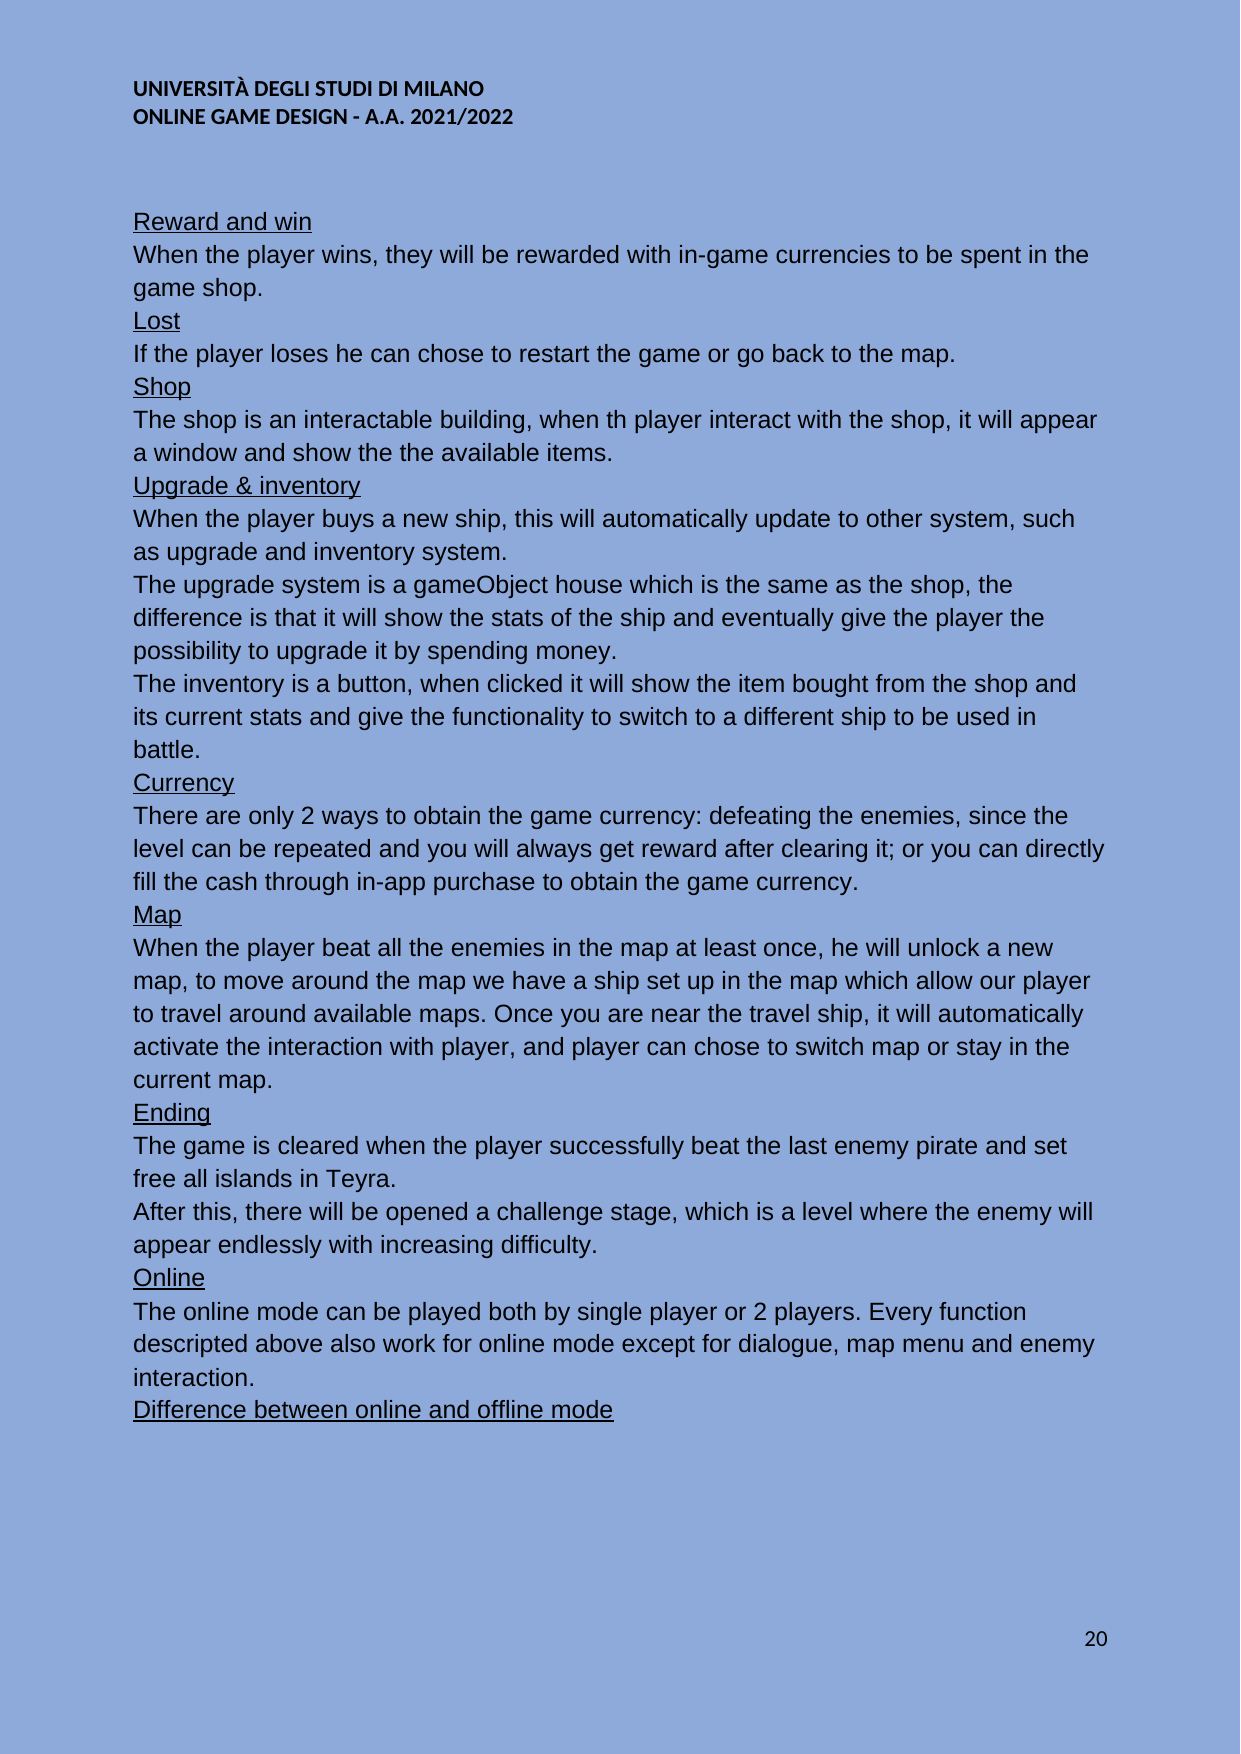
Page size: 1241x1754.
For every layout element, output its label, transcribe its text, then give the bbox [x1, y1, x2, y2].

text Lost [133, 306, 1107, 334]
text The shop is an interactable building, when th player interact with the shop, it will appear a window and show the the available items. [133, 405, 1107, 467]
text Reward and win [133, 207, 1107, 236]
text When the player buys a new ship, this will automatically update to other system, such as upgrade and inventory system. [133, 504, 1107, 566]
text Map [133, 900, 1107, 929]
text There are only 2 ways to obtain the game currency: defeating the enemies, since the level can be repeated and you will always get reward after clearing it; or you can directly fill the cash through in-app purchase to obtain the game currency. [133, 801, 1107, 896]
text The upgrade system is a gameObject house which is the same as the shop, the difference is that it will show the stats of the ship and eventually give the player the possibility to upgrade it by spending money. [133, 570, 1107, 665]
text Ending [133, 1098, 1107, 1127]
text Upgrade & inventory [133, 471, 1107, 500]
text The online mode can be played both by single player or 2 players. Every function descripted above also work for online mode except for dialogue, map menu and enemy interaction. [133, 1296, 1107, 1391]
text Online [133, 1263, 1107, 1292]
text If the player loses he can chose to restart the game or go back to the map. [133, 339, 1107, 368]
text Shop [133, 372, 1107, 401]
text When the player beat all the enemies in the map at least once, he will unlock a new map, to move around the map we have a ship set up in the map which allow our player to travel around available maps. Once you are near the travel ship, it will automatically activate the interaction with player, and player can chose to switch map or stay in the current map. [133, 933, 1107, 1094]
text Difference between online and offline mode [133, 1396, 1107, 1424]
text When the player wins, they will be rewarded with in-game currencies to be spent in the game shop. [133, 240, 1107, 302]
text The inventory is a button, when clicked it will show the item bought from the shop and its current stats and give the functionality to switch to a different ship to be used in battle. [133, 669, 1107, 764]
text After this, there will be opened a challenge stage, which is a level where the enemy will appear endlessly with increasing difficulty. [133, 1197, 1107, 1259]
text Currency [133, 768, 1107, 797]
text The game is cleared when the player successfully beat the last enemy pirate and set free all islands in Teyra. [133, 1131, 1107, 1193]
